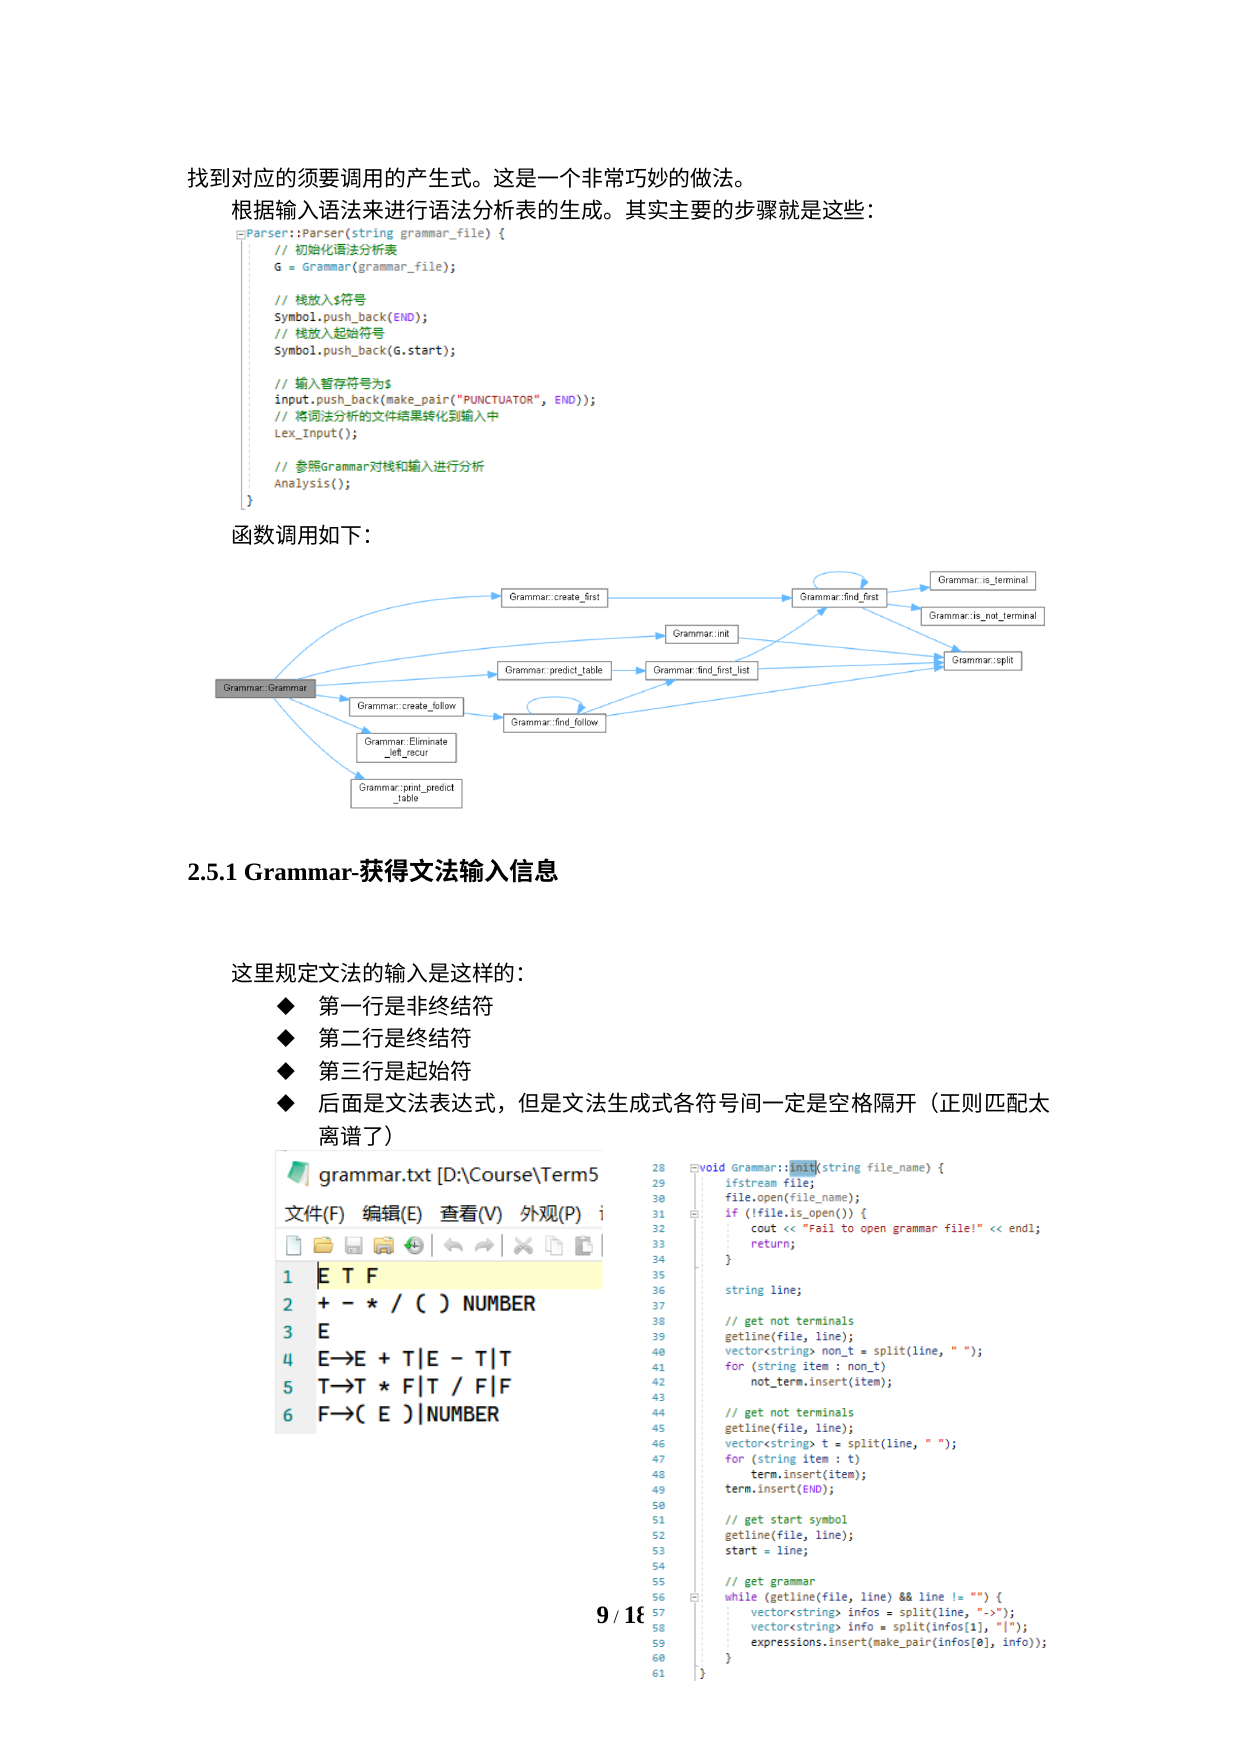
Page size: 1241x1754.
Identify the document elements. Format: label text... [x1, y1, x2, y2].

list 第三行是起始符 [275, 1053, 1053, 1086]
list 后面是文法表达式，但是文法生成式各符号间一定是空格隔开（正则匹配太离谱了） [275, 1086, 1053, 1151]
text 这里规定文法的输入是这样的： [187, 956, 1053, 988]
text 函数调用如下： [187, 518, 1053, 550]
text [187, 160, 1053, 193]
picture [231, 225, 598, 511]
text 根据输入语法来进行语法分析表的生成。其实主要的步骤就是这些： [187, 193, 1053, 225]
picture [187, 550, 1053, 809]
picture [275, 1150, 603, 1434]
list 第二行是终结符 [275, 1021, 1053, 1053]
list 第一行是非终结符 [275, 988, 1053, 1021]
picture [643, 1156, 1053, 1681]
subtitle 2.5.1 Grammar-获得文法输入信息 [187, 837, 1053, 902]
